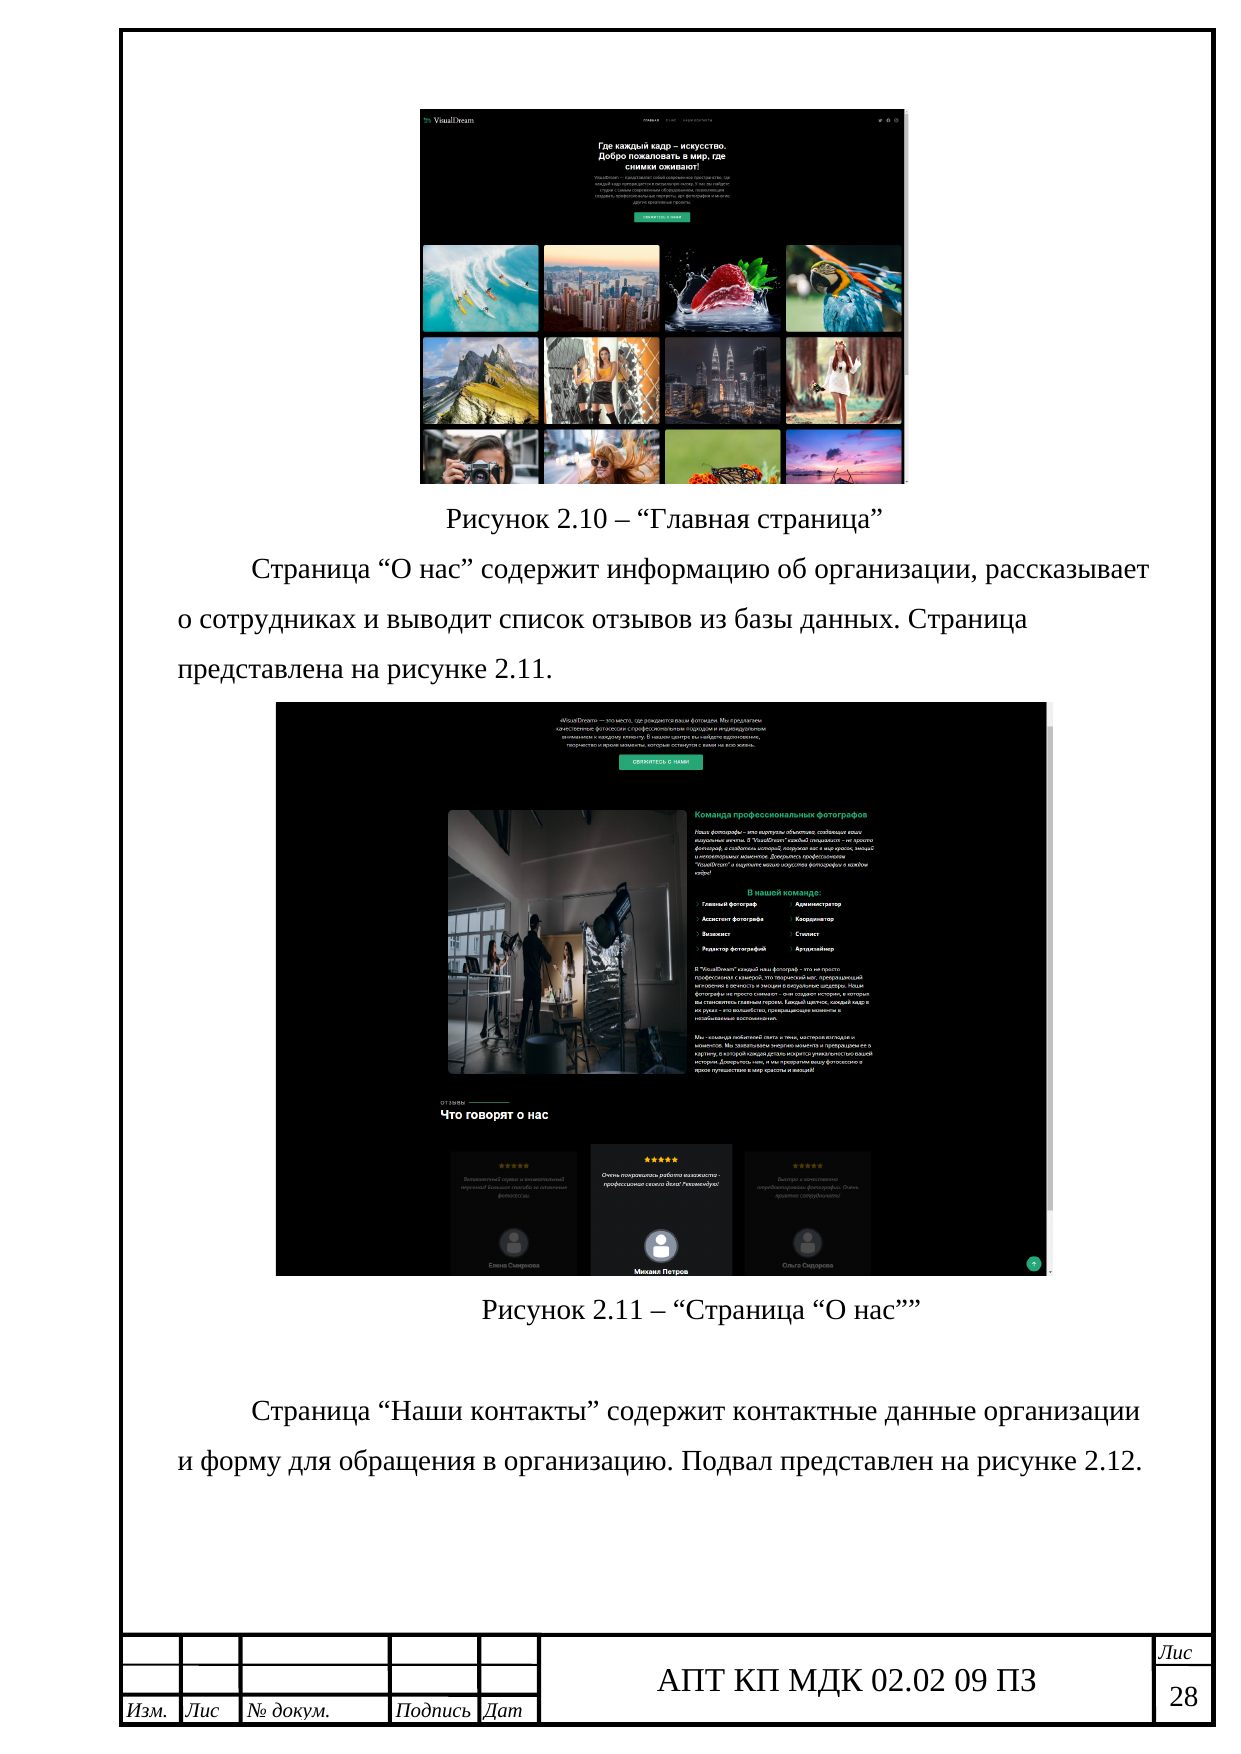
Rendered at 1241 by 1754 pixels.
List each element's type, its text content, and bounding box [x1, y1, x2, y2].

text Рисунок 2.10 – “Главная страница” [177, 501, 1152, 534]
picture [275, 702, 1053, 1276]
picture [420, 109, 909, 484]
text Страница “О нас” содержит информацию об организации, рассказывает о сотрудниках и выводит список отзывов из базы данных. Страница представлена на рисунке 2.11. [177, 551, 1152, 685]
text Страница “Наши контакты” содержит контактные данные организации и форму для обращения в организацию. Подвал представлен на рисунке 2.12. [177, 1393, 1152, 1477]
text Рисунок 2.11 – “Страница “О нас”” [177, 1292, 1152, 1326]
